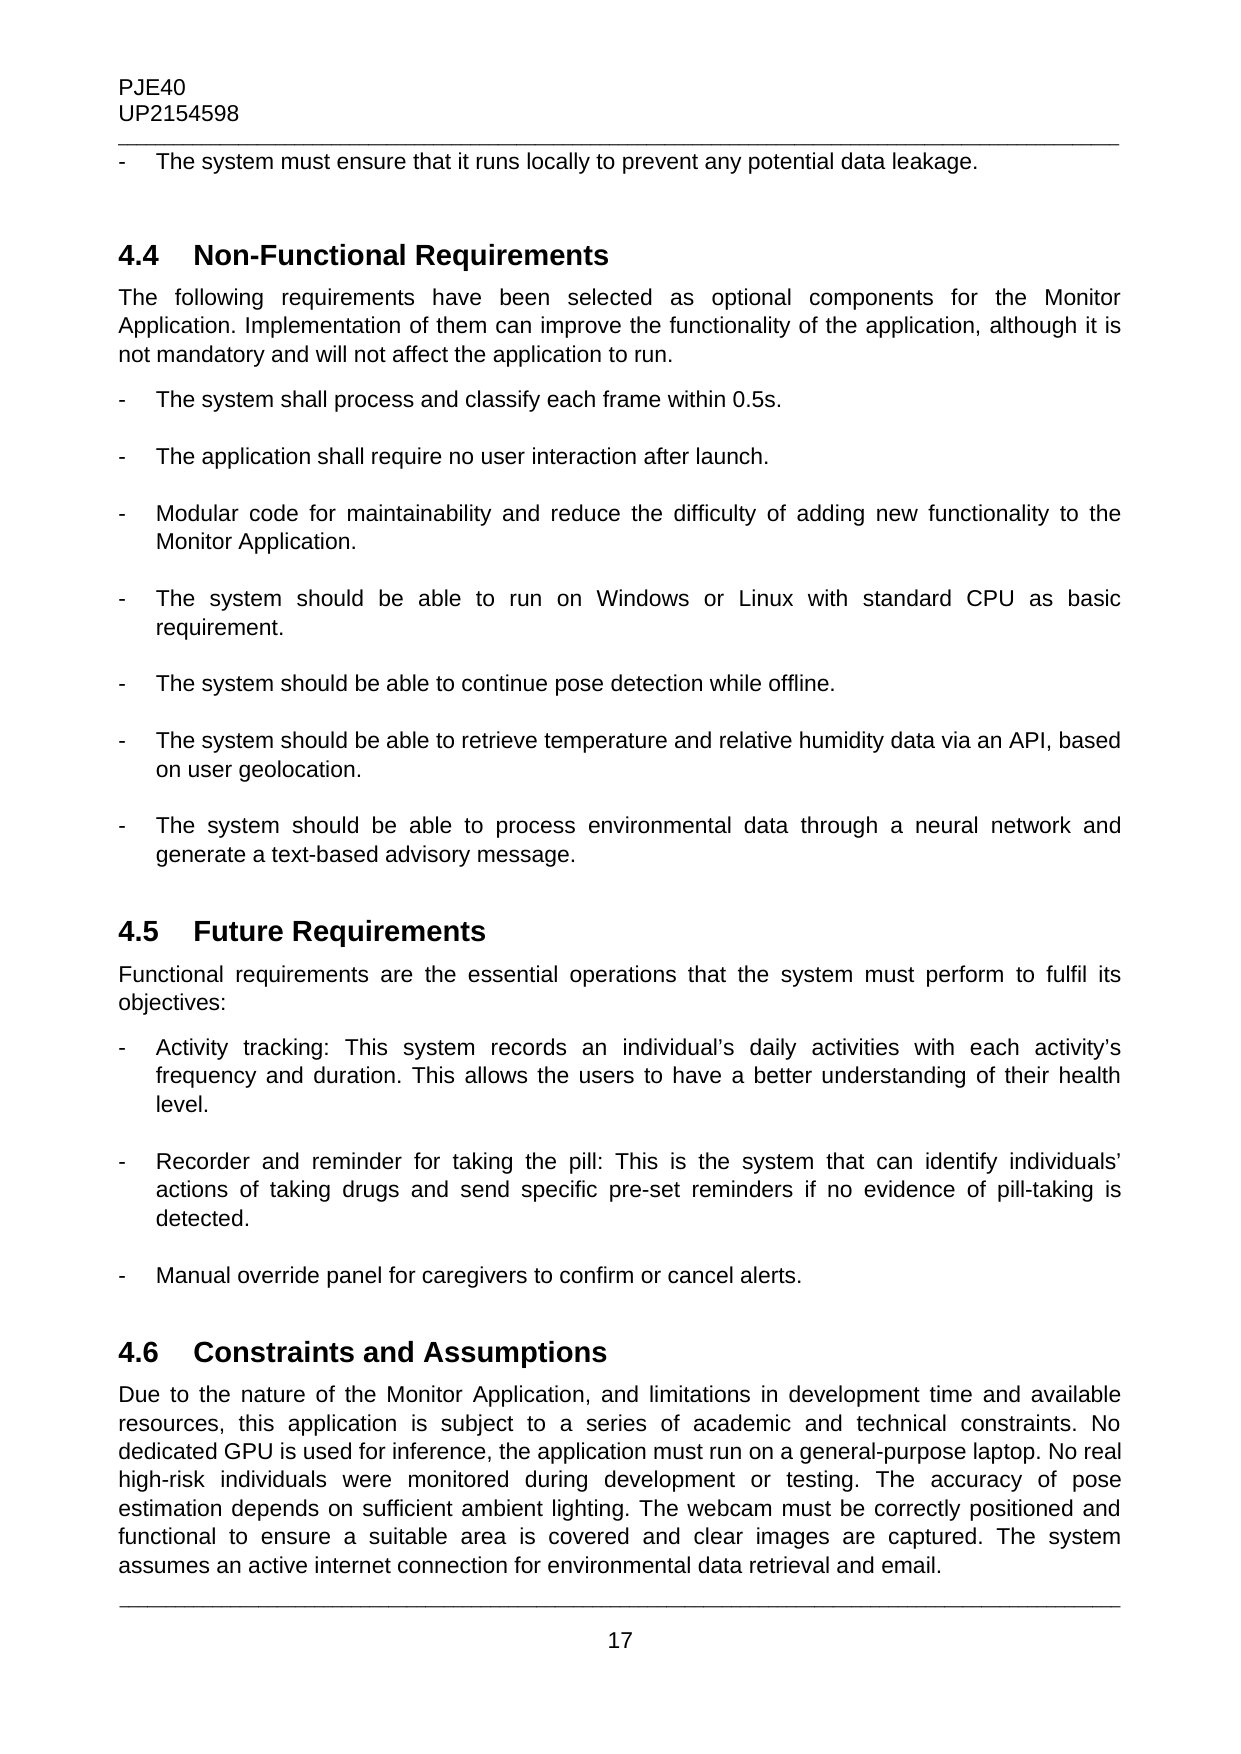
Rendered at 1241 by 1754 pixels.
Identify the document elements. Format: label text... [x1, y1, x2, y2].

subtitle 4.4 Non-Functional Requirements [118, 238, 1122, 271]
list Manual override panel for caregivers to confirm or cancel alerts. [118, 1262, 1122, 1288]
list Recorder and reminder for taking the pill: This is the system that can identify individuals’ actions of taking drugs and send specific pre-set reminders if no evidence of pill-taking is detected. [118, 1148, 1122, 1231]
list The system should be able to retrieve temperature and relative humidity data via an API, based on user geolocation. [118, 727, 1122, 782]
text Functional requirements are the essential operations that the system must perform to fulfil its objectives:​ [118, 961, 1122, 1015]
list The system shall process and classify each frame within 0.5s. [118, 386, 1122, 412]
subtitle 4.5 Future Requirements [118, 914, 1122, 948]
text The following requirements have been selected as optional components for the Monitor Application. Implementation of them can improve the functionality of the application, although it is not mandatory and will not affect the application to run. [118, 284, 1122, 367]
list The system must ensure that it runs locally to prevent any potential data leakage. [118, 148, 1122, 174]
text Due to the nature of the Monitor Application, and limitations in development time and available resources, this application is subject to a series of academic and technical constraints. No dedicated GPU is used for inference, the application must run on a general-purpose laptop. No real high-risk individuals were monitored during development or testing. The accuracy of pose estimation depends on sufficient ambient lighting. The webcam must be correctly positioned and functional to ensure a suitable area is covered and clear images are captured. The system assumes an active internet connection for environmental data retrieval and email. [118, 1381, 1122, 1578]
list The system should be able to run on Windows or Linux with standard CPU as basic requirement. [118, 585, 1122, 640]
list Activity tracking: This system records an individual’s daily activities with each activity’s frequency and duration. This allows the users to have a better understanding of their health level. [118, 1034, 1122, 1117]
list Modular code for maintainability and reduce the difficulty of adding new functionality to the Monitor Application. [118, 500, 1122, 554]
subtitle 4.6 Constraints and Assumptions [118, 1335, 1122, 1369]
list The application shall require no user interaction after launch. [118, 443, 1122, 469]
list The system should be able to process environmental data through a neural network and generate a text-based advisory message. [118, 812, 1122, 867]
list The system should be able to continue pose detection while offline. [118, 670, 1122, 697]
